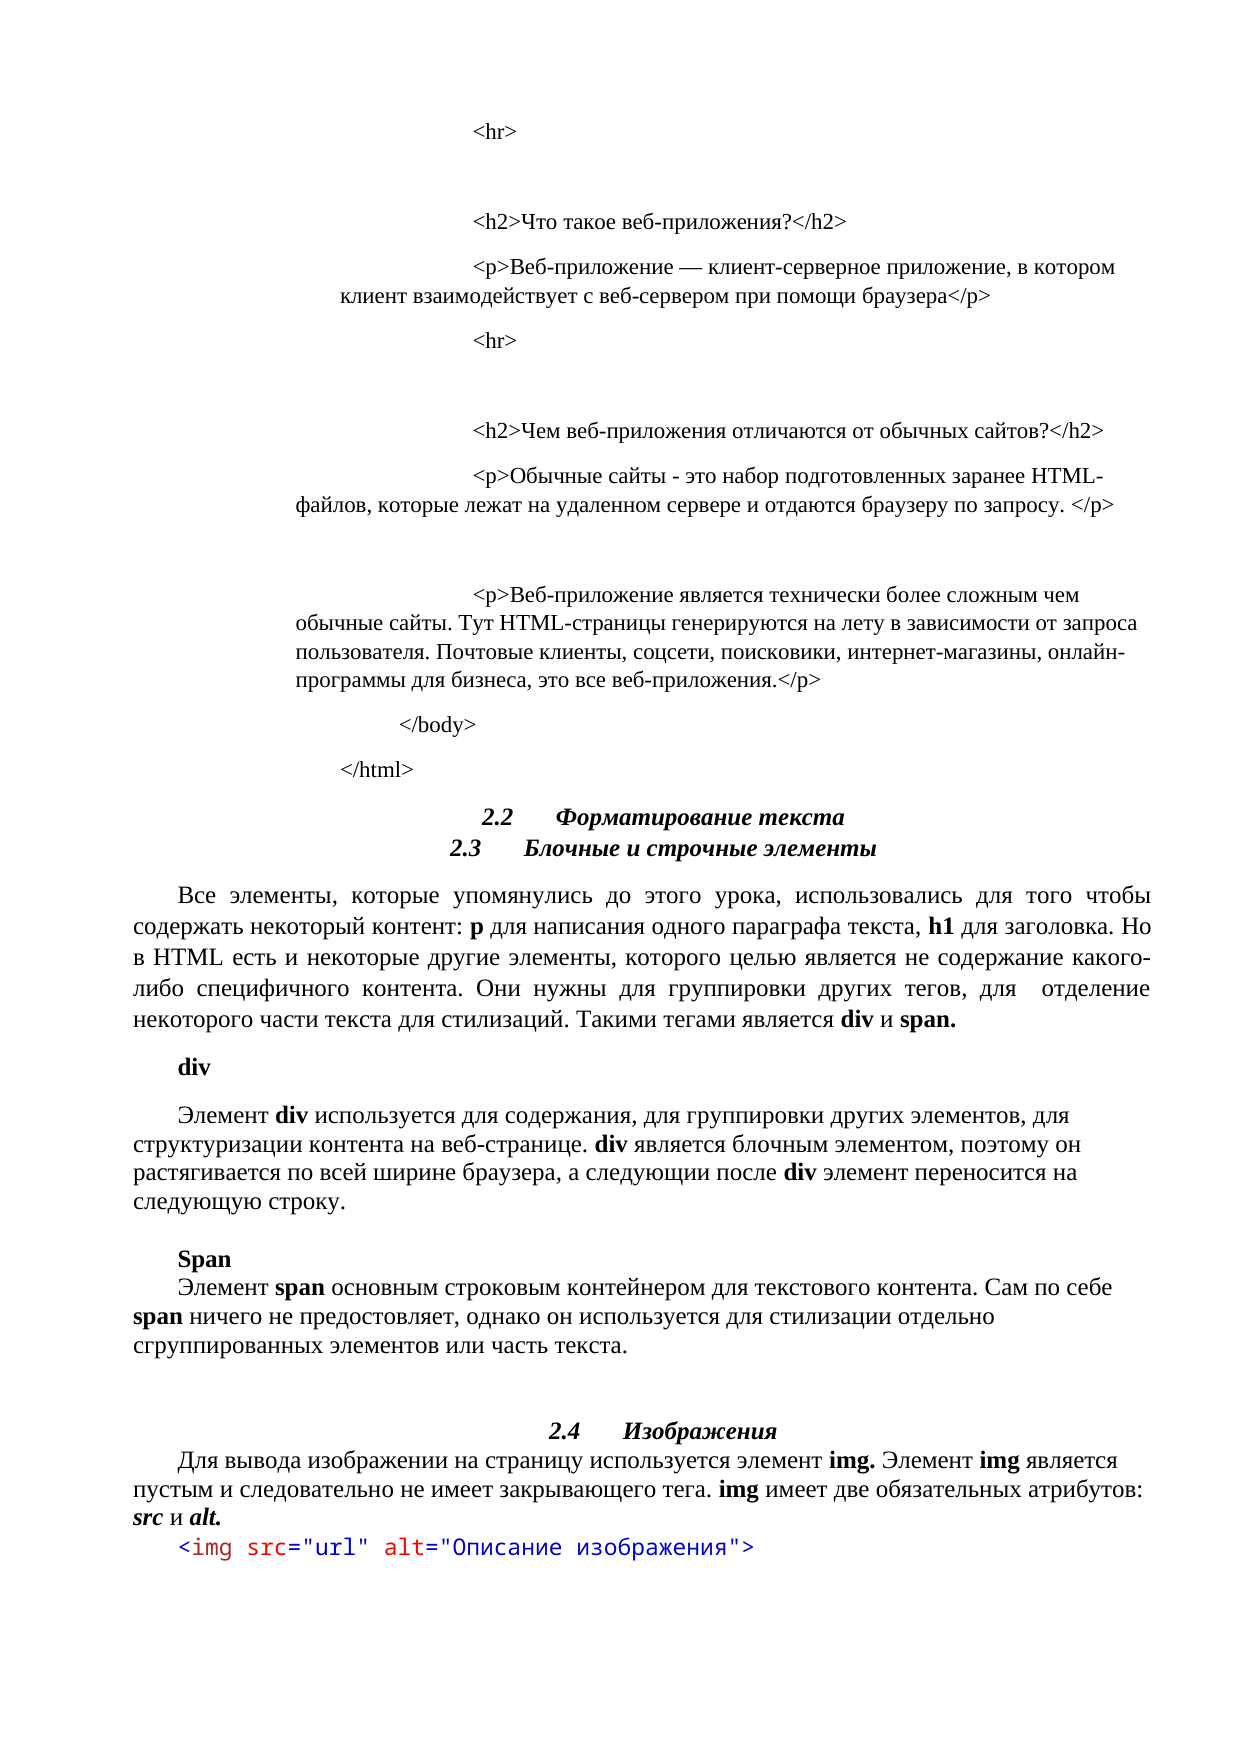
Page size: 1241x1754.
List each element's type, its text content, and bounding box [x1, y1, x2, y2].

text Span [133, 1244, 1152, 1272]
list Изображения [133, 1416, 1152, 1445]
text Элемент div используется для содержания, для группировки других элементов, для структуризации контента на веб-странице. div является блочным элементом, поэтому он растягивается по всей ширине браузера, а следующии после div элемент переносится на следующую строку. [133, 1100, 1152, 1215]
text Все элементы, которые упомянулись до этого урока, использовались для того чтобы содержать некоторый контент: p для написания одного параграфа текста, h1 для заголовка. Но в HTML есть и некоторые другие элементы, которого целью является не содержание какого-либо специфичного контента. Они нужны для группировки других тегов, для отделение некоторого части текста для стилизаций. Такими тегами является div и span. [133, 880, 1152, 1033]
text <hr> [295, 327, 1152, 353]
text <p>Веб-приложение — клиент-серверное приложение, в котором клиент взаимодействует с веб-сервером при помощи браузера</p> [340, 253, 1152, 308]
text </body> [295, 711, 1152, 738]
text <h2>Чем веб-приложения отличаются от обычных сайтов?</h2> [295, 417, 1152, 443]
list Форматирование текста [133, 802, 1152, 830]
text Элемент span основным строковым контейнером для текстового контента. Сам по себе span ничего не предостовляет, однако он используется для стилизации отдельно сгруппированных элементов или часть текста. [133, 1272, 1152, 1359]
list Блочные и строчные элементы [133, 833, 1152, 861]
text <hr> [295, 118, 1152, 144]
text <p>Веб-приложение является технически более сложным чем обычные сайты. Тут HTML-страницы генерируются на лету в зависимости от запроса пользователя. Почтовые клиенты, соцсети, поисковики, интернет-магазины, онлайн-программы для бизнеса, это все веб-приложения.</p> [295, 581, 1152, 693]
text </html> [295, 756, 1152, 783]
text <img src="url" alt="Описание изображения"> [133, 1531, 1152, 1562]
text <p>Обычные сайты - это набор подготовленных заранее HTML-файлов, которые лежат на удаленном сервере и отдаются браузеру по запросу. </p> [295, 462, 1152, 517]
text Для вывода изображении на страницу используется элемент img. Элемент img является пустым и следовательно не имеет закрывающего тега. img имеет две обязательных атрибутов: src и alt. [133, 1445, 1152, 1531]
text <h2>Что такое веб-приложения?</h2> [295, 208, 1152, 235]
text div [133, 1052, 1152, 1081]
